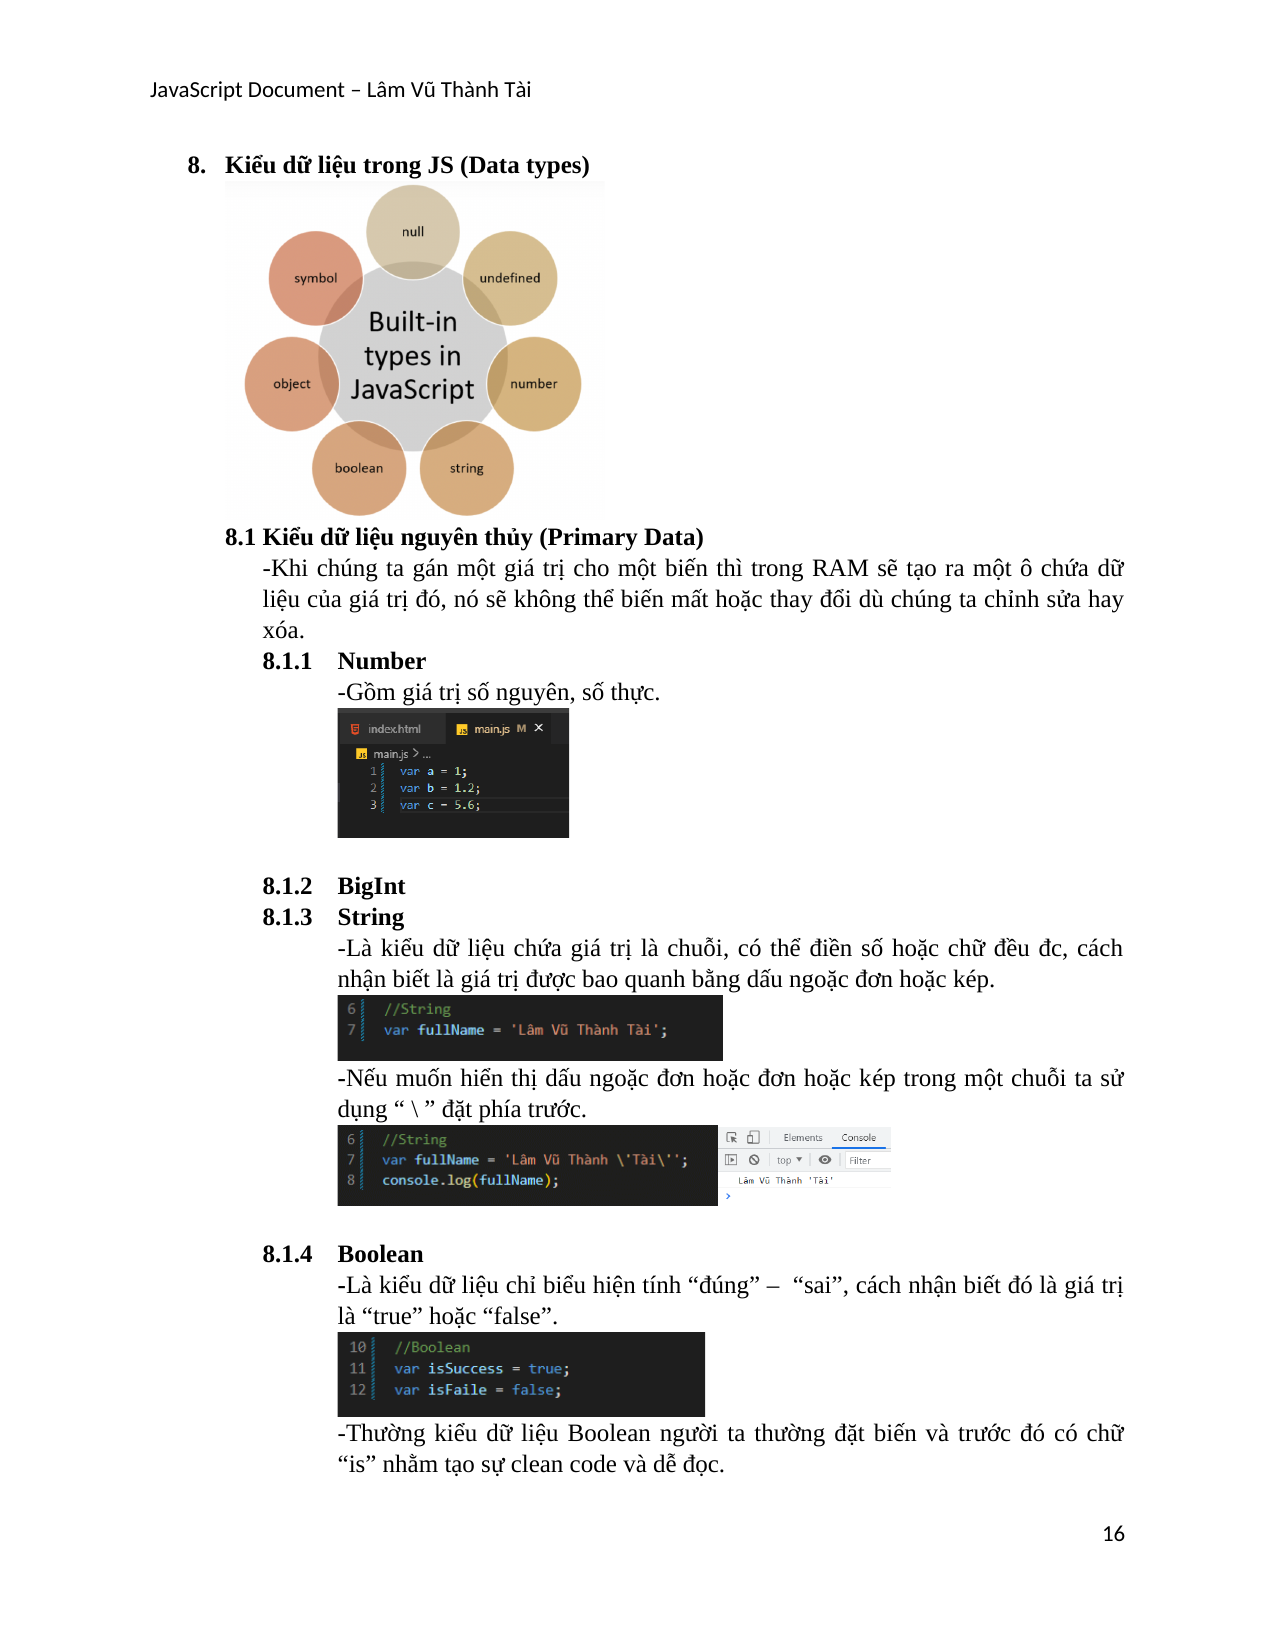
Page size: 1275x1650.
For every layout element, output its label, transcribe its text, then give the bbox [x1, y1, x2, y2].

picture [337, 1332, 706, 1417]
list -Khi chúng ta gán một giá trị cho một biến thì trong RAM sẽ tạo ra một ô chứa dữ liệu của giá trị đó, nó sẽ không thể biến mất hoặc thay đổi dù chúng ta chỉnh sửa hay xóa. [262, 553, 1125, 644]
list Kiểu dữ liệu nguyên thủy (Primary Data) [225, 522, 1125, 551]
list -Là kiểu dữ liệu chứa giá trị là chuỗi, có thể điền số hoặc chữ đều đc, cách nhận biết là giá trị được bao quanh bằng dấu ngoặc đơn hoặc kép. [337, 933, 1125, 993]
picture [225, 181, 605, 520]
list String [262, 902, 1125, 931]
picture [337, 1125, 891, 1206]
list Boolean [262, 1239, 1125, 1268]
list -Là kiểu dữ liệu chỉ biểu hiện tính “đúng” – “sai”, cách nhận biết đó là giá trị là “true” hoặc “false”. [337, 1270, 1125, 1330]
picture [337, 995, 723, 1061]
list BigInt [262, 871, 1125, 900]
list Number [262, 646, 1125, 675]
list -Nếu muốn hiển thị dấu ngoặc đơn hoặc đơn hoặc kép trong một chuỗi ta sử dụng “ \ ” đặt phía trước. [337, 1063, 1125, 1123]
picture [337, 708, 570, 838]
list Kiểu dữ liệu trong JS (Data types) [187, 150, 1125, 179]
list -Thường kiểu dữ liệu Boolean người ta thường đặt biến và trước đó có chữ “is” nhằm tạo sự clean code và dễ đọc. [337, 1418, 1125, 1478]
list -Gồm giá trị số nguyên, số thực. [337, 677, 1125, 706]
